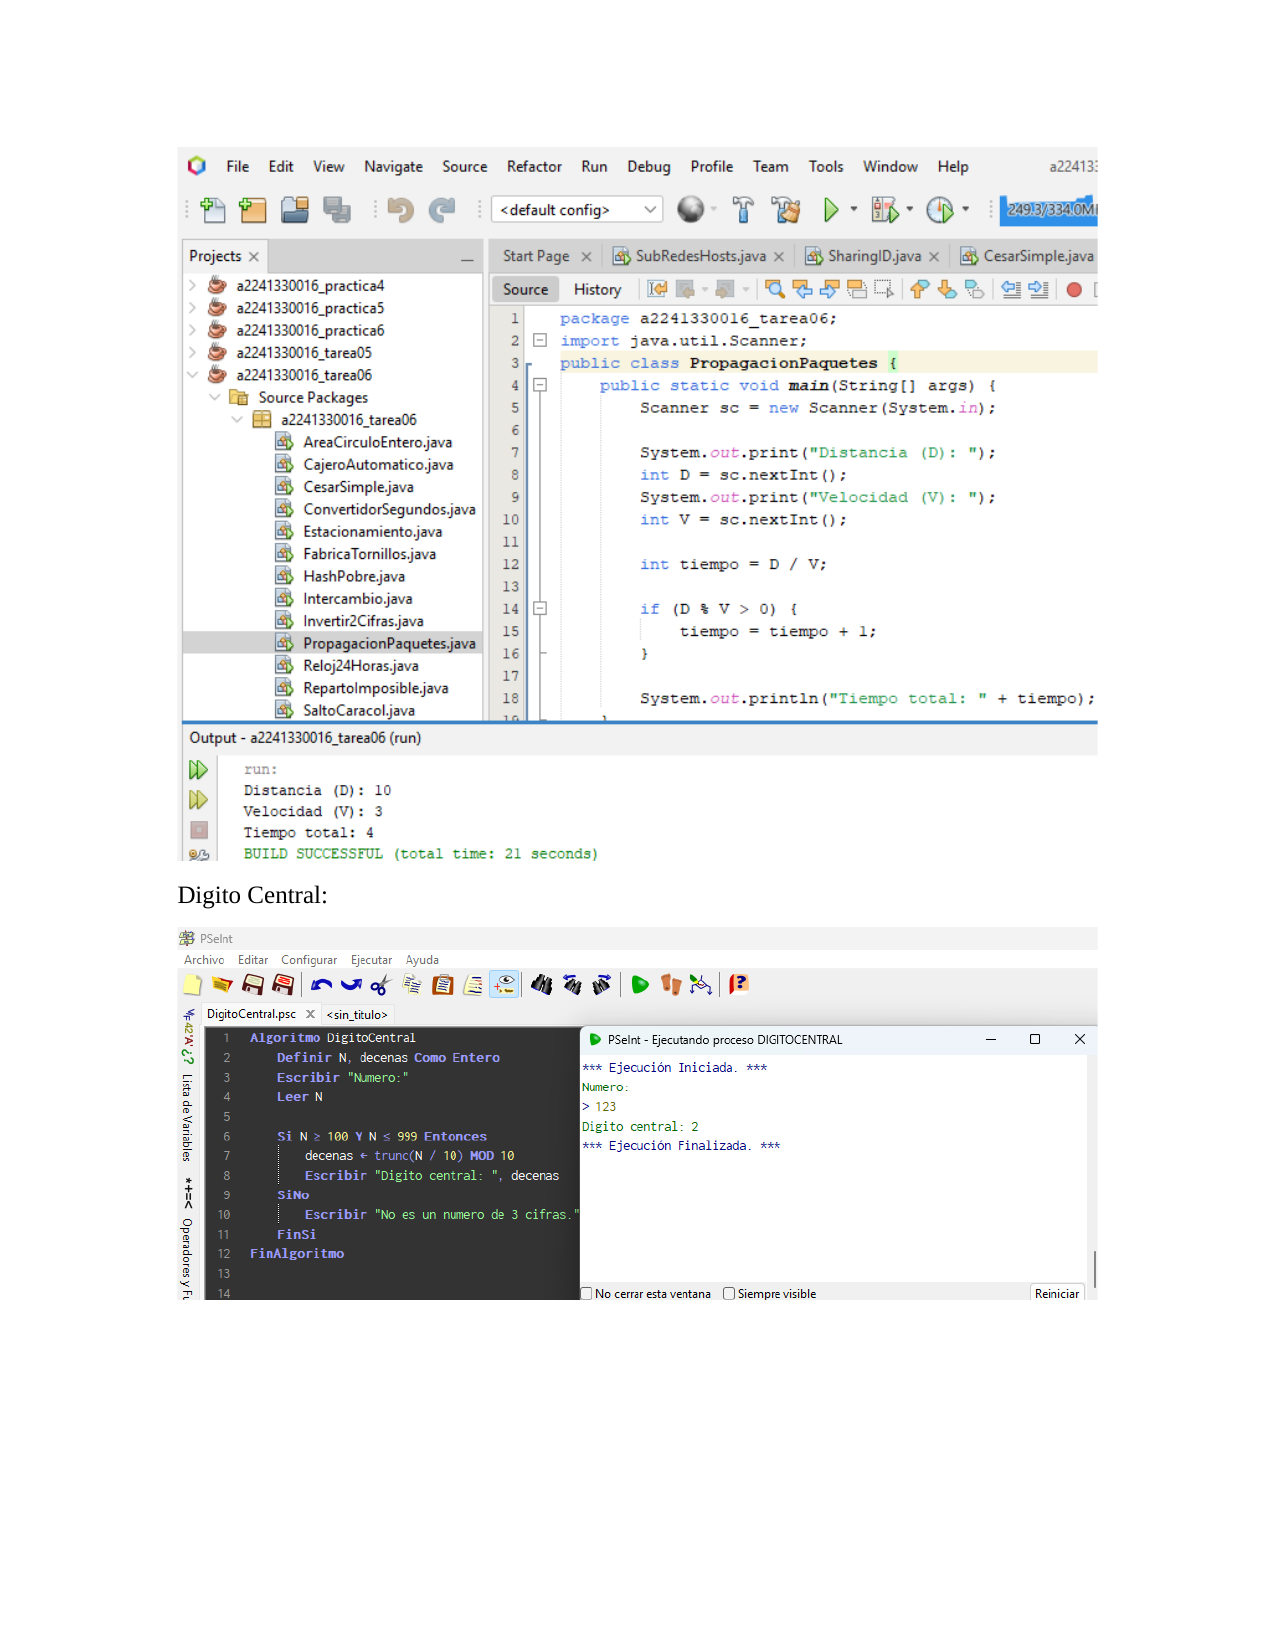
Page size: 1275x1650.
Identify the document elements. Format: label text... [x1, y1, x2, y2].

text Digito Central: [177, 880, 1098, 909]
picture [177, 927, 1098, 1300]
picture [177, 147, 1098, 861]
